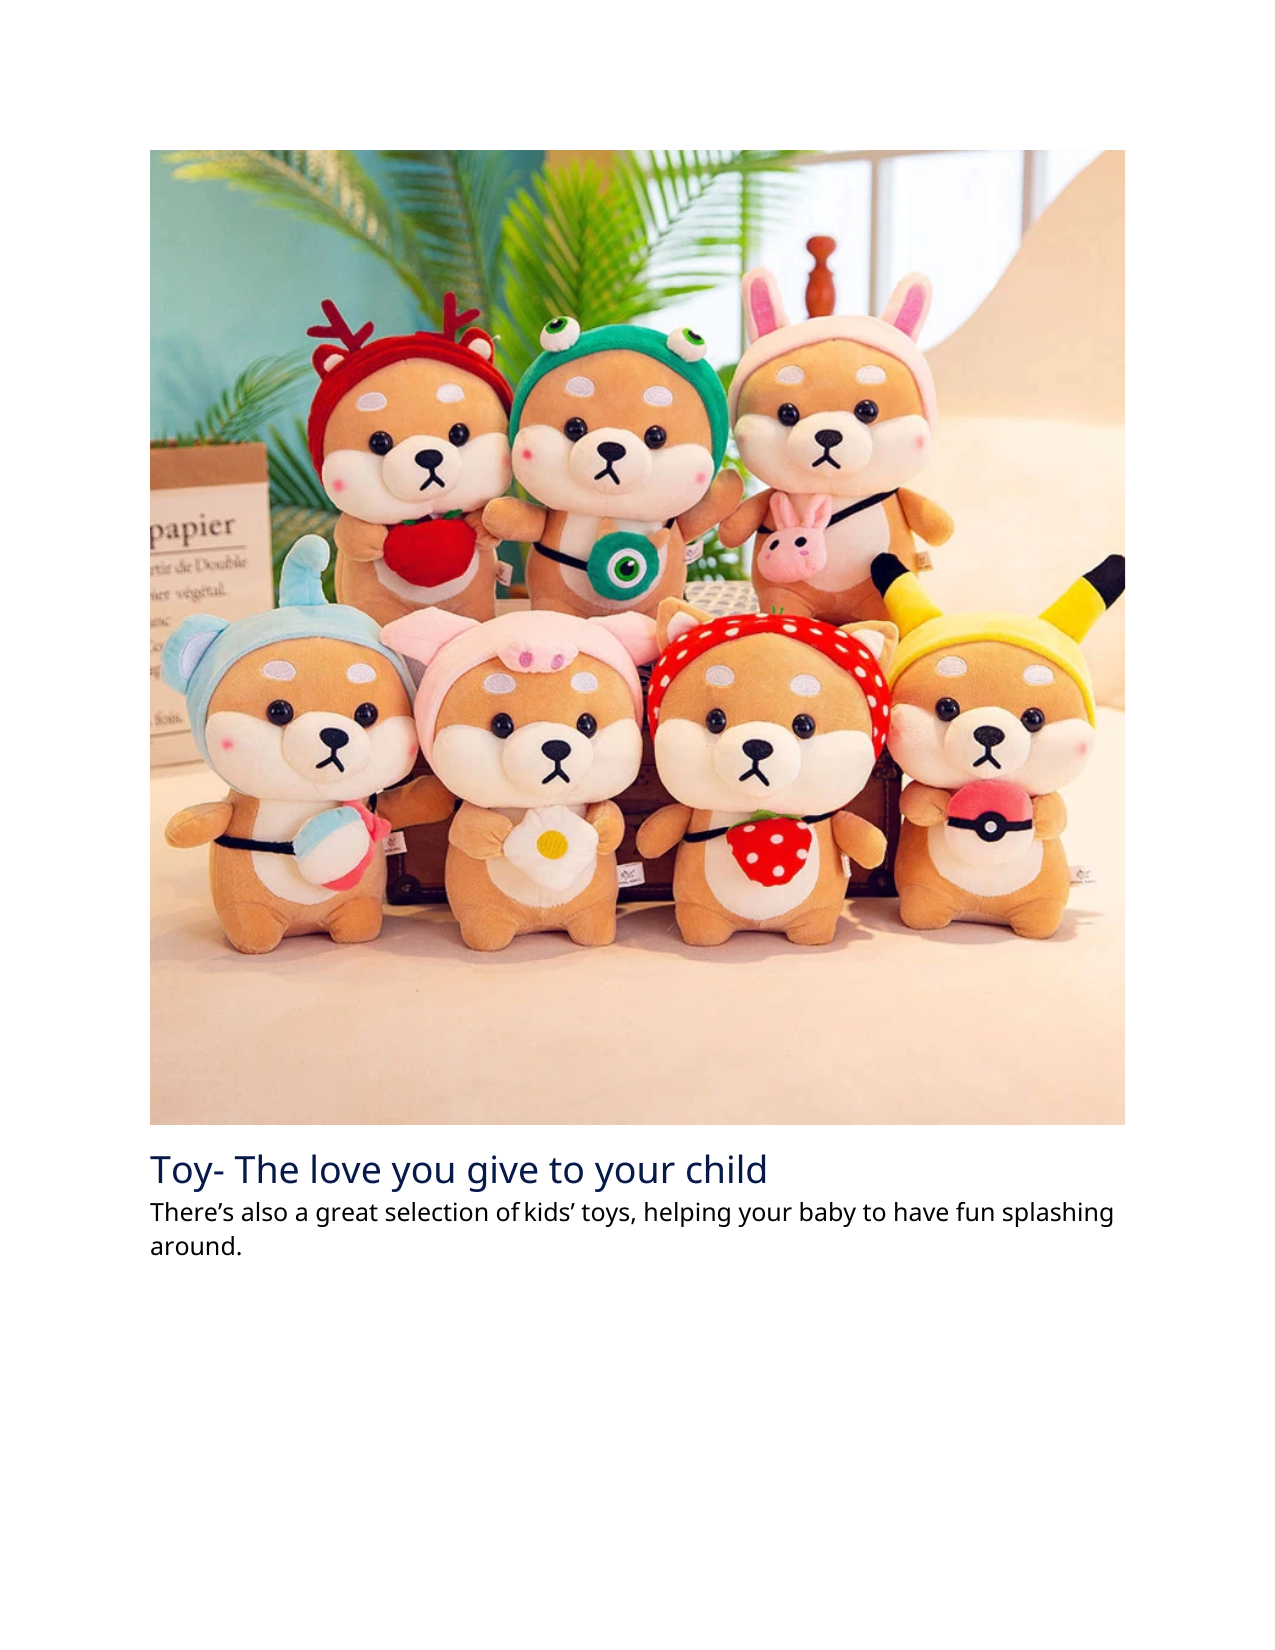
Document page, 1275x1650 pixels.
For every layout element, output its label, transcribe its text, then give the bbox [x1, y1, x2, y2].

text Toy- The love you give to your child [150, 1144, 1125, 1195]
picture [150, 150, 1125, 1125]
text There’s also a great selection of kids’ toys, helping your baby to have fun splashing around. [150, 1195, 1125, 1263]
